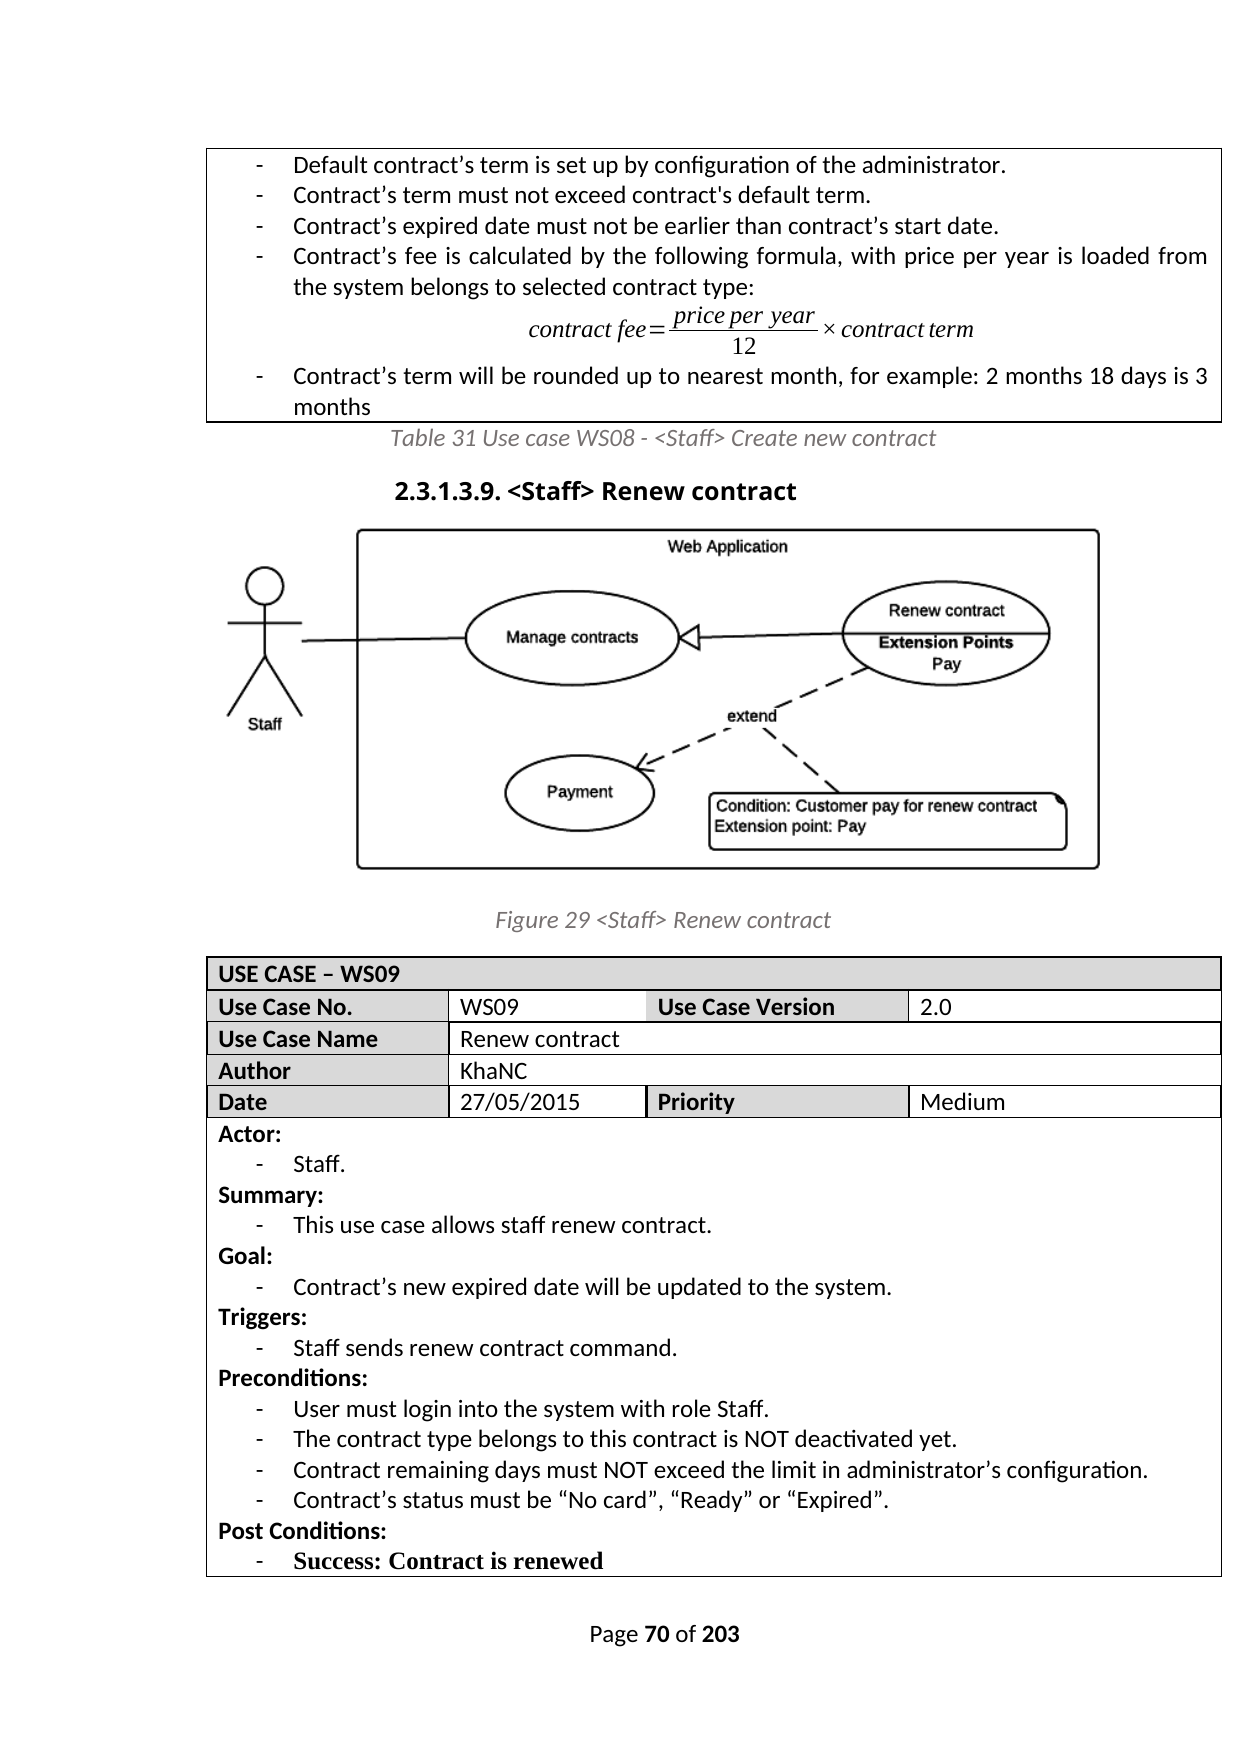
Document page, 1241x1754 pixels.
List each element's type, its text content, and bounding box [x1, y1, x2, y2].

table_cell Use Case Version [646, 991, 908, 1021]
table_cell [207, 1118, 1221, 1576]
table_cell 27/05/2015 [450, 1086, 645, 1117]
table_cell Date [208, 1086, 448, 1117]
table_cell Use Case No. [207, 991, 448, 1021]
subtitle <Staff> Renew contract [394, 474, 1122, 508]
table_cell KhaNC [449, 1055, 1221, 1085]
table_cell Medium [910, 1086, 1220, 1117]
table_cell Author [207, 1055, 448, 1085]
table_cell 2.0 [909, 991, 1221, 1021]
table_cell Use Case Name [208, 1022, 448, 1054]
table_cell WS09 [449, 991, 646, 1021]
table_header USE CASE – WS09 [208, 958, 1220, 989]
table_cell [207, 149, 1221, 421]
table_cell Renew contract [450, 1023, 1220, 1054]
table_cell Priority [648, 1086, 908, 1117]
picture [208, 510, 1121, 886]
